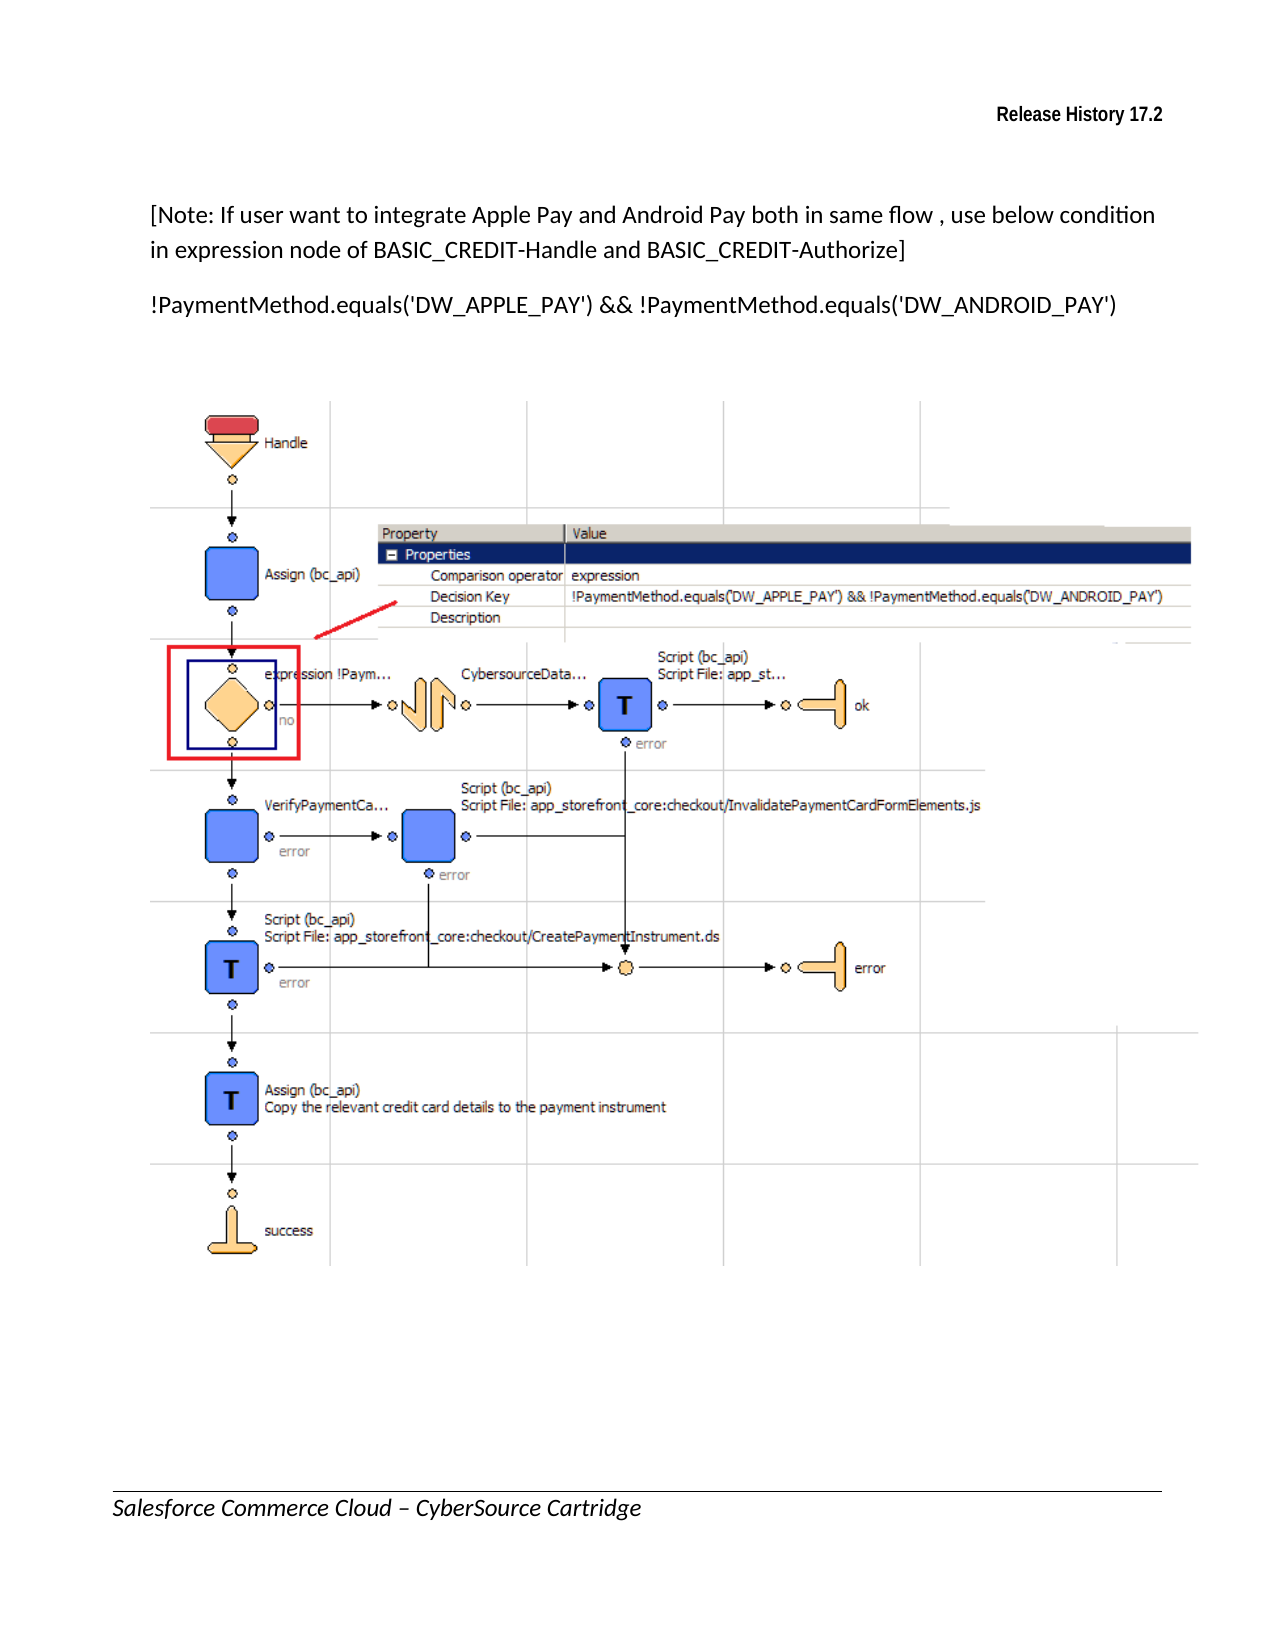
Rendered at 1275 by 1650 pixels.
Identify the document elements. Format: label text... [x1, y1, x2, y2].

text !PaymentMethod.equals('DW_APPLE_PAY') && !PaymentMethod.equals('DW_ANDROID_PAY') [150, 289, 1162, 320]
picture [150, 401, 1199, 1266]
text [Note: If user want to integrate Apple Pay and Android Pay both in same flow , use below condition in expression node of BASIC_CREDIT-Handle and BASIC_CREDIT-Authorize] [150, 199, 1162, 264]
